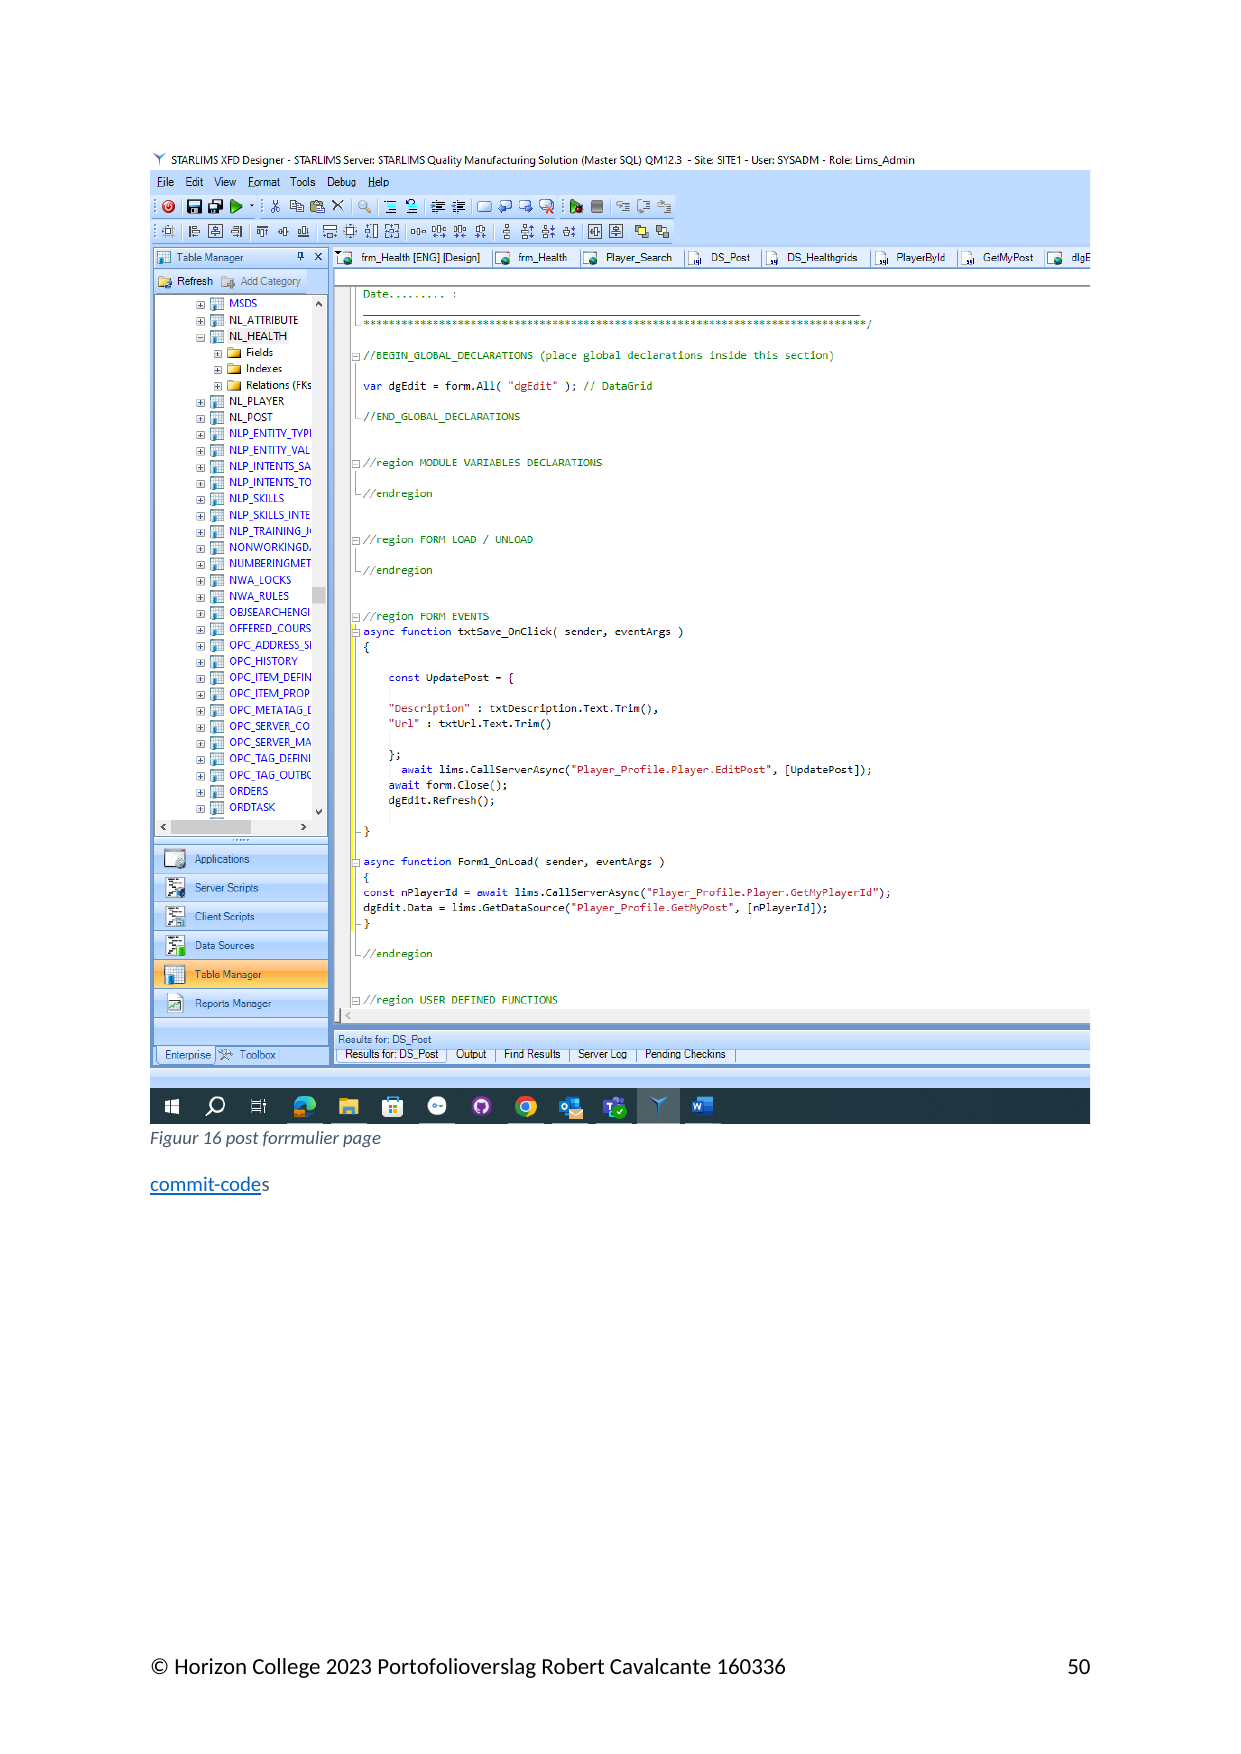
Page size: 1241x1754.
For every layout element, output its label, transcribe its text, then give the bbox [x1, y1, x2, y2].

text Figuur 16 post forrmulier page commit-codes [150, 1126, 1090, 1197]
picture [150, 150, 1091, 1124]
